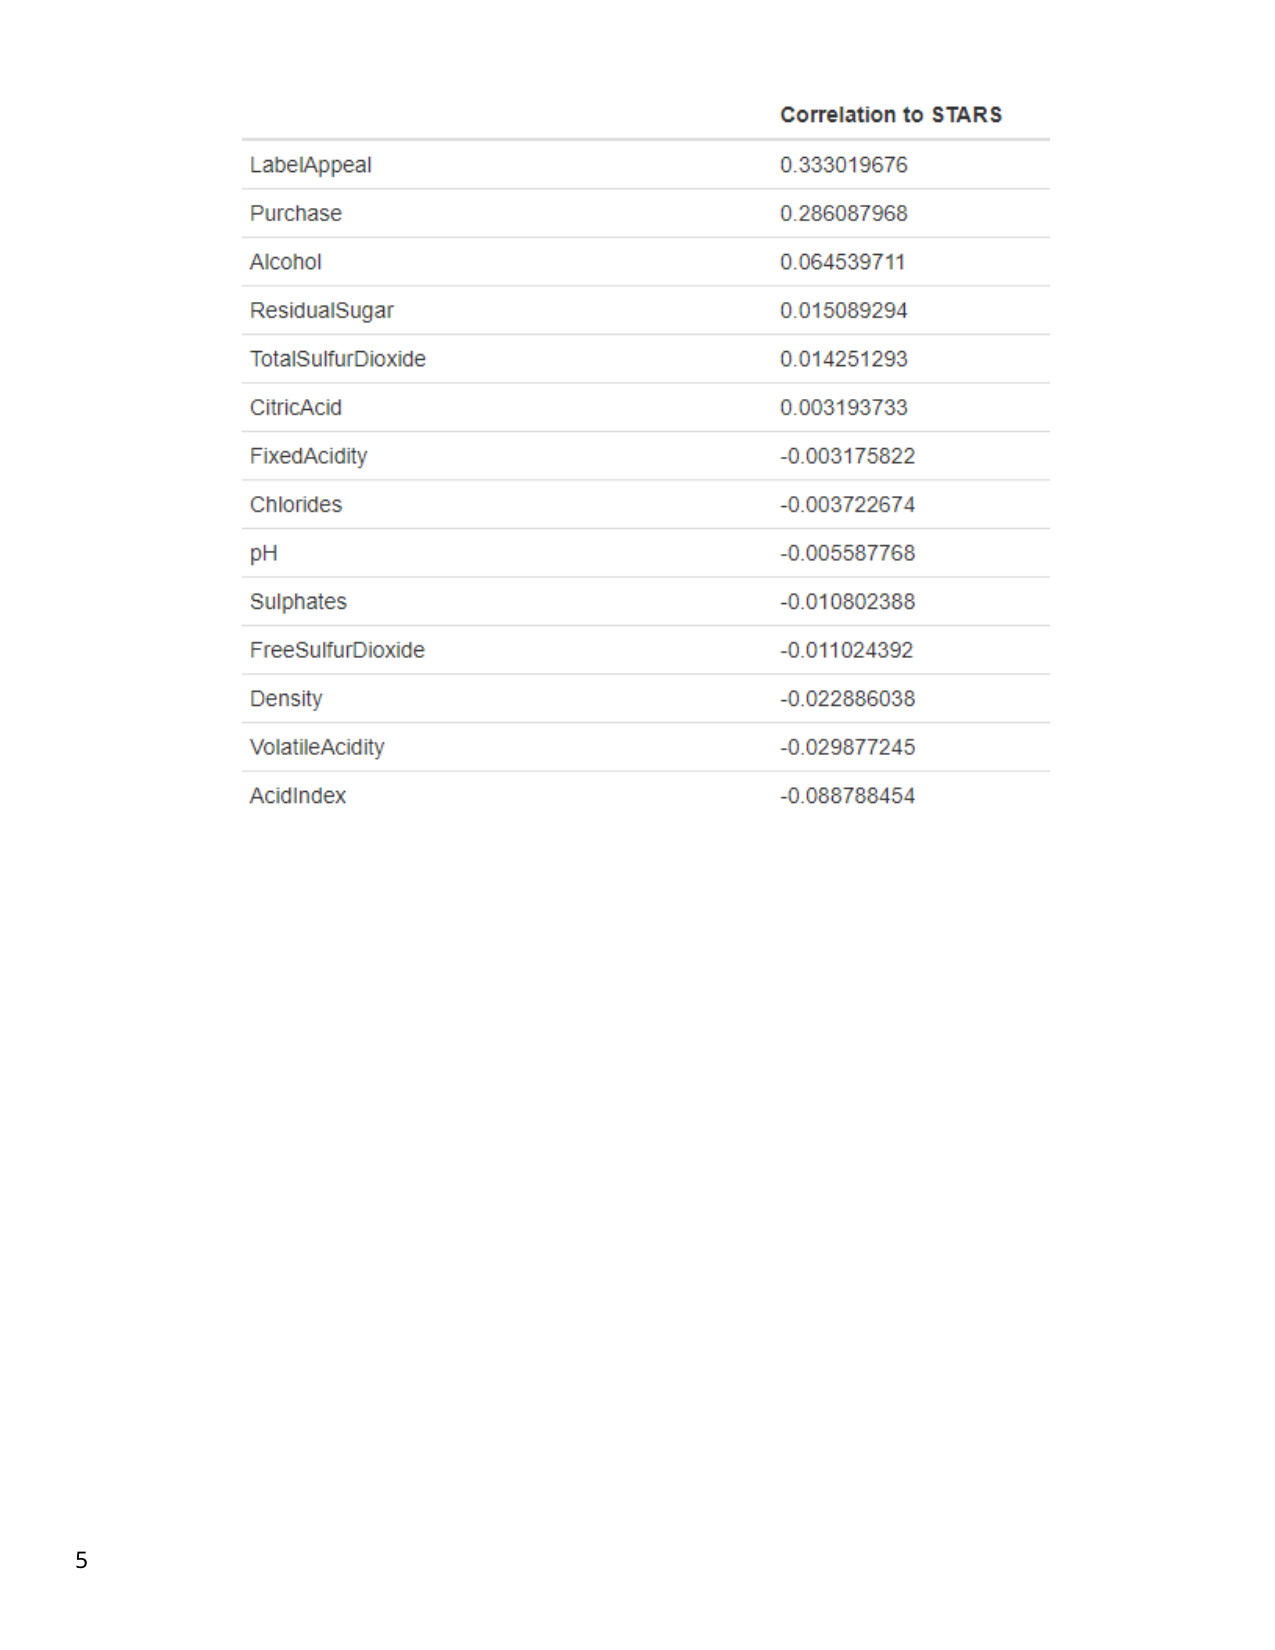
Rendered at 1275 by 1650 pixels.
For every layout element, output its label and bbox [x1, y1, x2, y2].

picture [225, 75, 1050, 852]
